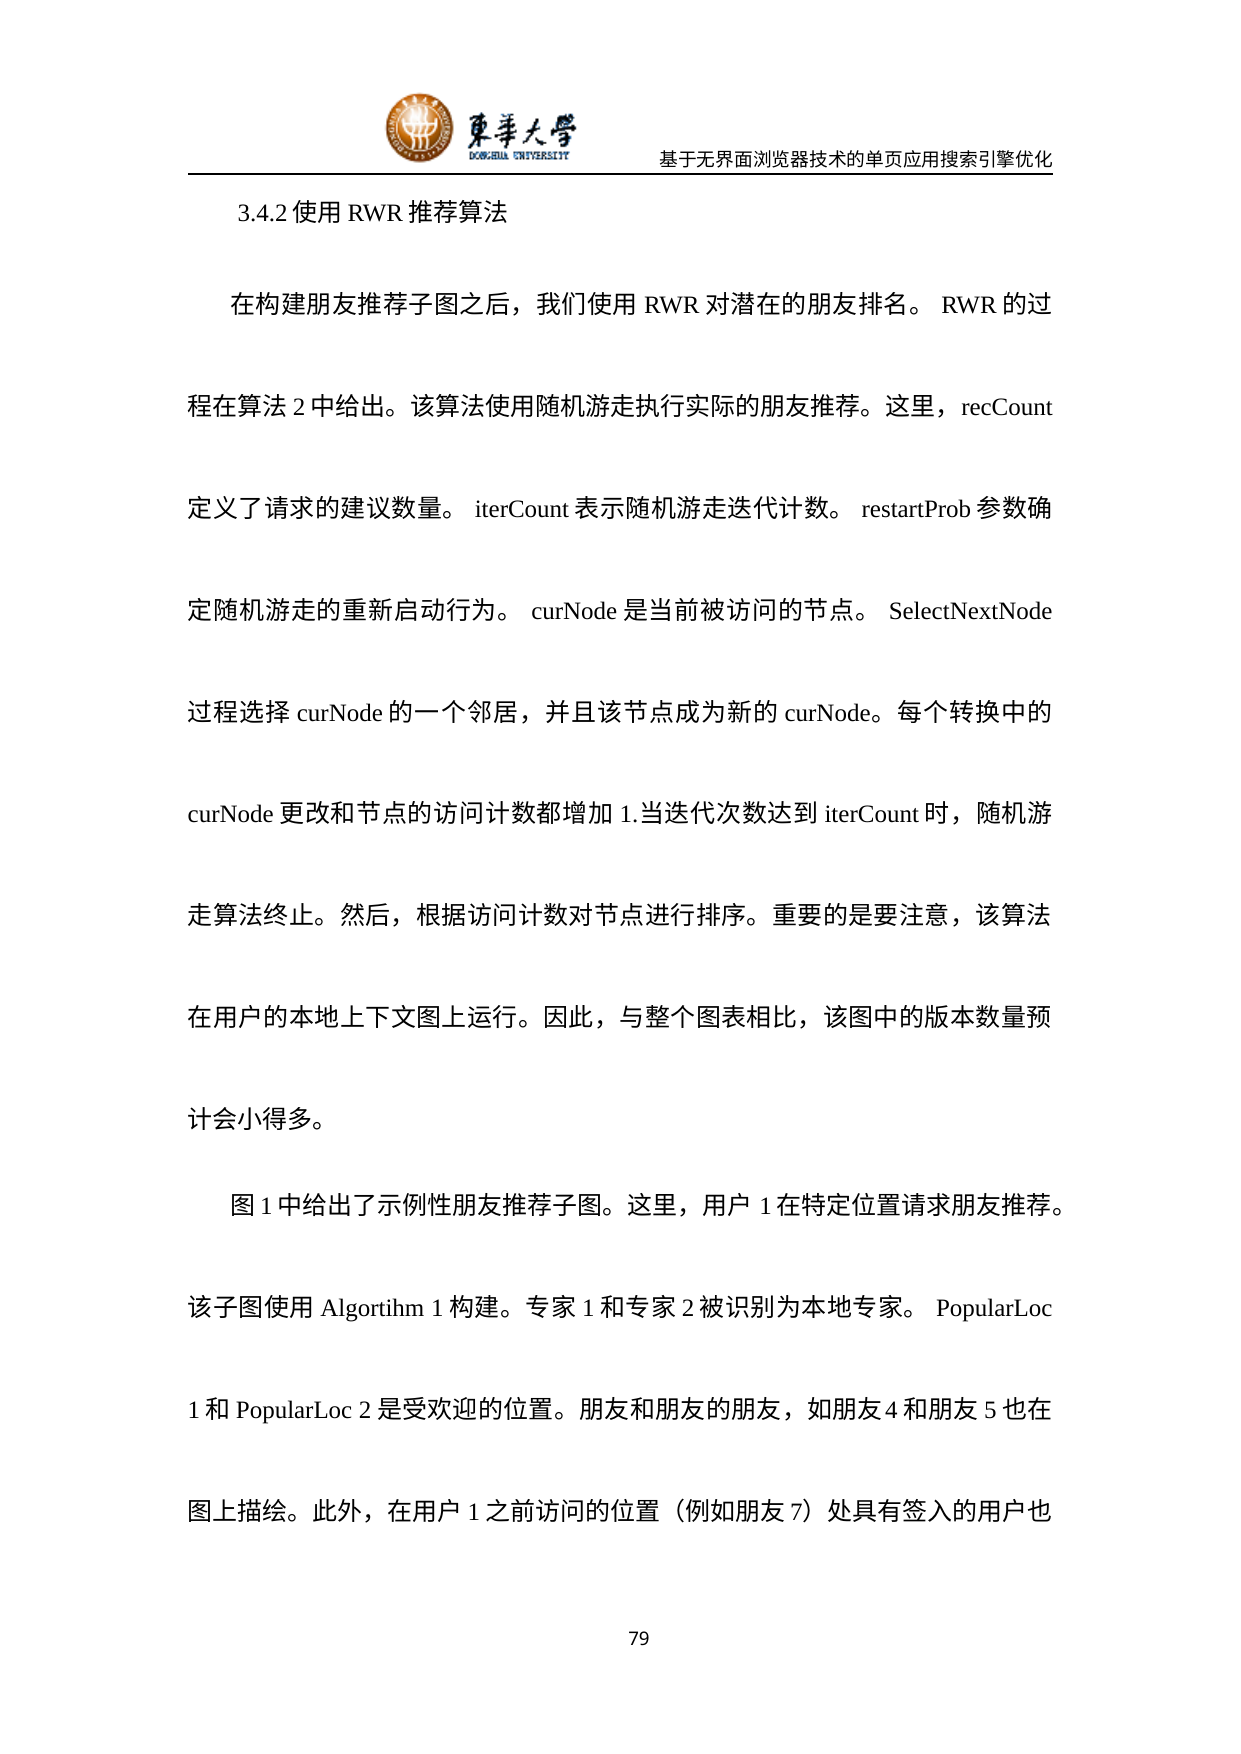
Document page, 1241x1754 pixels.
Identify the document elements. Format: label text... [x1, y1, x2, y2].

text 在构建朋友推荐子图之后，我们使用RWR对潜在的朋友排名。 RWR的过程在算法2中给出。该算法使用随机游走执行实际的朋友推荐。这里，recCount定义了请求的建议数量。 iterCount表示随机游走迭代计数。 restartProb参数确定随机游走的重新启动行为。 curNode是当前被访问的节点。 SelectNextNode过程选择curNode的一个邻居，并且该节点成为新的curNode。每个转换中的curNode更改和节点的访问计数都增加1.当迭代次数达到iterCount时，随机游走算法终止。然后，根据访问计数对节点进行排序。重要的是要注意，该算法在用户的本地上下文图上运行。因此，与整个图表相比，该图中的版本数量预计会小得多。 [187, 269, 1053, 1152]
picture [382, 88, 581, 166]
text 3.4.2使用RWR推荐算法 [187, 176, 1053, 244]
